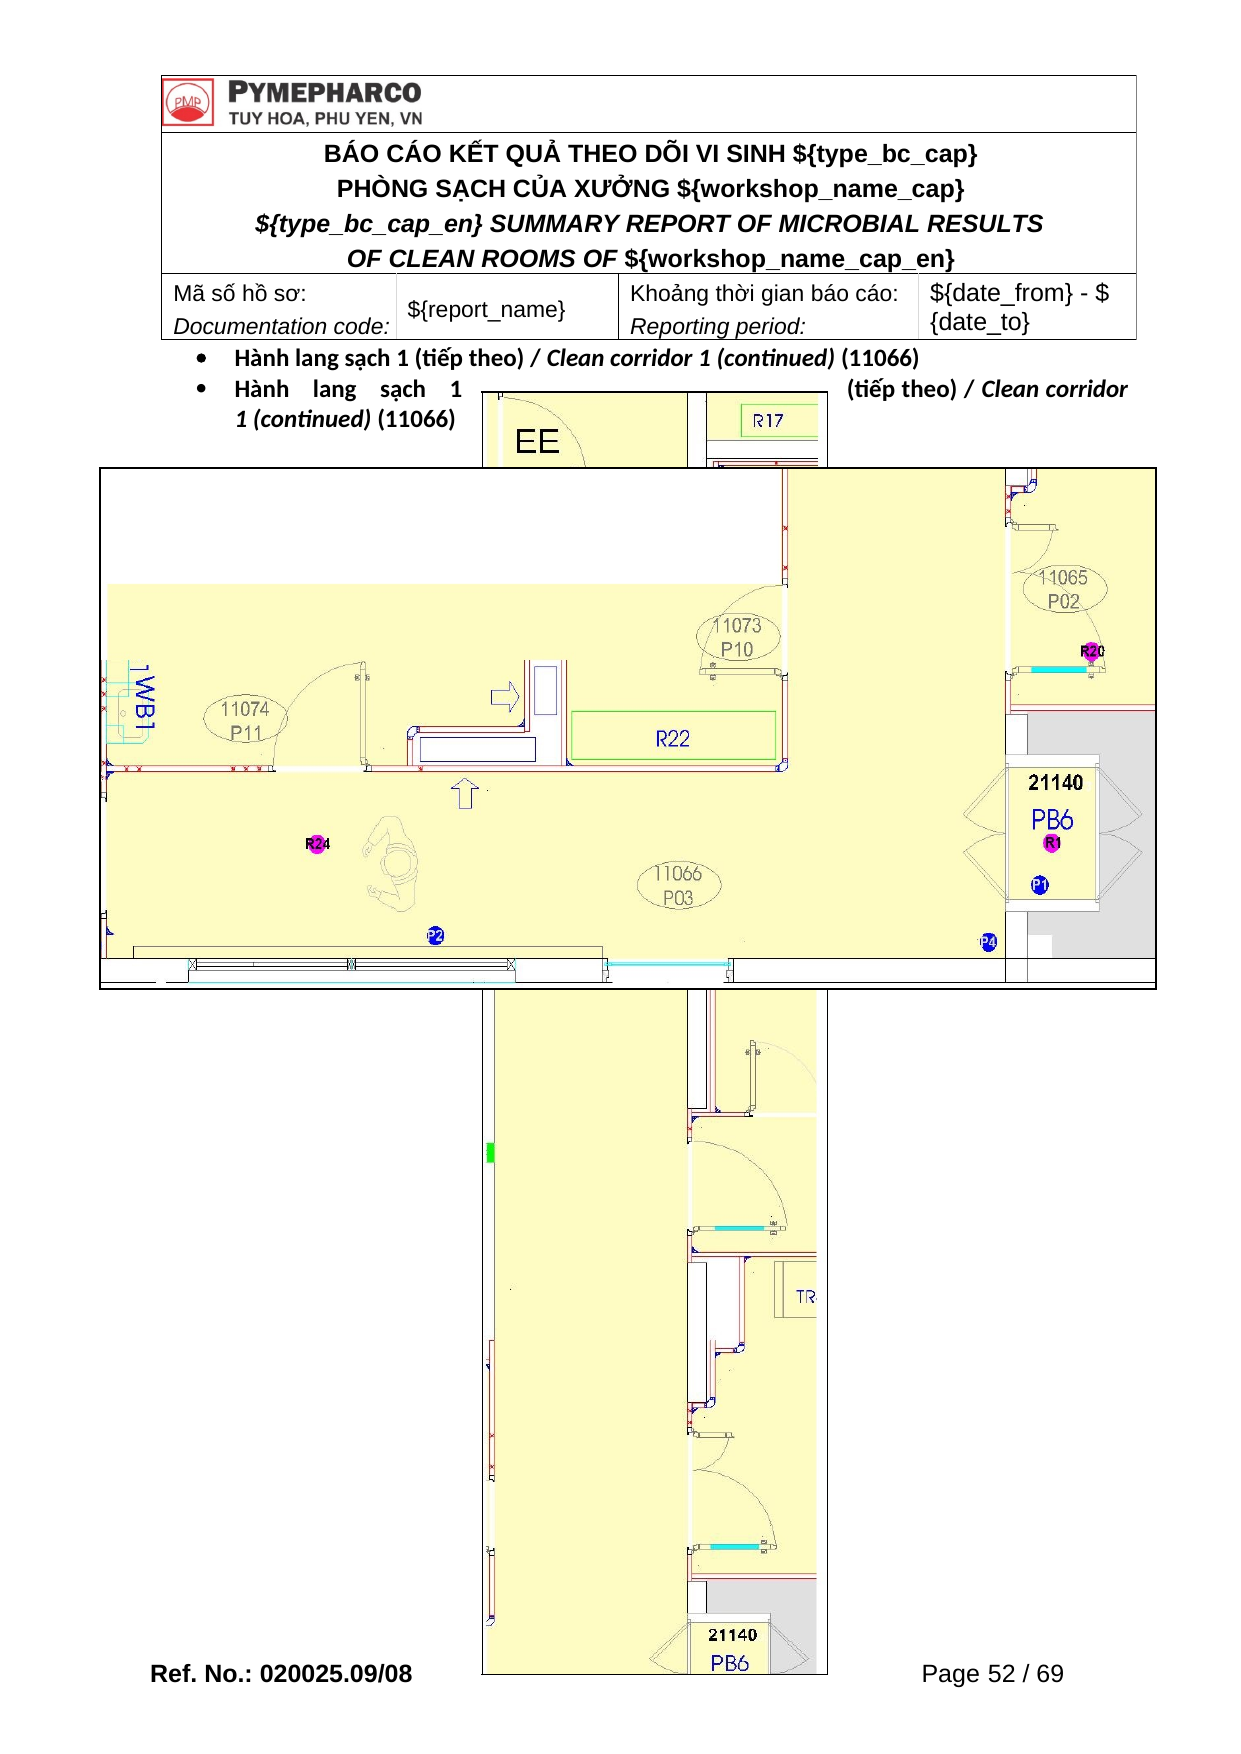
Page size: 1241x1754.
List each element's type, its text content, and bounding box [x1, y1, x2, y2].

list Hành lang sạch 1 (tiếp theo) / Clean corridor 1 (continued) (11066) [197, 373, 1131, 434]
picture [483, 393, 827, 467]
list Hành lang sạch 1 (tiếp theo) / Clean corridor 1 (continued) (11066) [197, 342, 1131, 373]
picture [162, 78, 422, 127]
picture [101, 469, 1155, 988]
picture [483, 990, 827, 1674]
